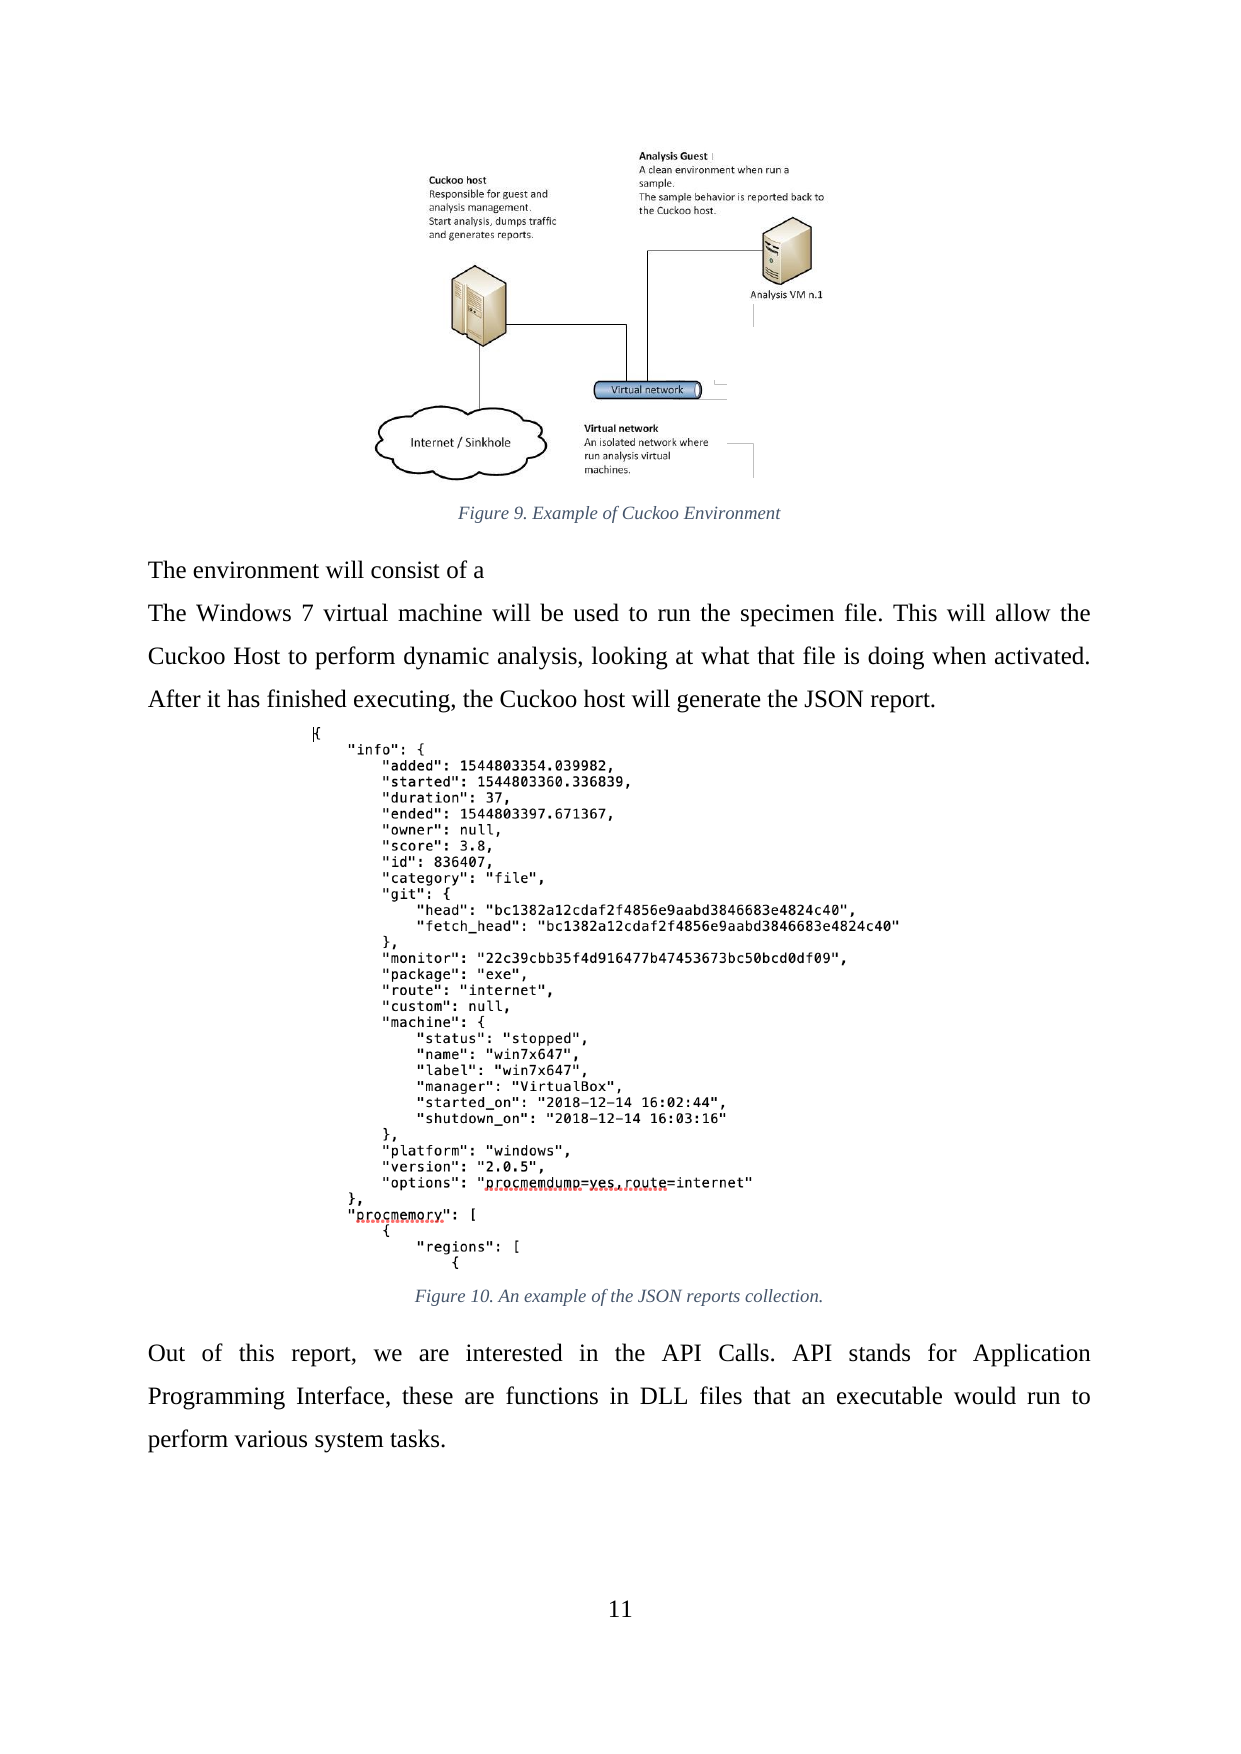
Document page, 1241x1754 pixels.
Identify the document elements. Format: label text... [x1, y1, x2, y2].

picture [309, 727, 932, 1271]
text The Windows 7 virtual machine will be used to run the specimen file. This will allow the Cuckoo Host to perform dynamic analysis, looking at what that file is doing when activated. After it has finished executing, the Cuckoo host will generate the JSON report. [148, 598, 1092, 713]
text Figure 9. Example of Cuckoo Environment [148, 502, 1092, 523]
text Figure 10. An example of the JSON reports collection. [148, 1285, 1092, 1307]
text Out of this report, we are interested in the API Calls. API stands for Application Programming Interface, these are functions in DLL files that an executable would run to perform various system tasks. [148, 1338, 1092, 1453]
picture [341, 147, 899, 488]
text The environment will consist of a [148, 555, 1092, 584]
